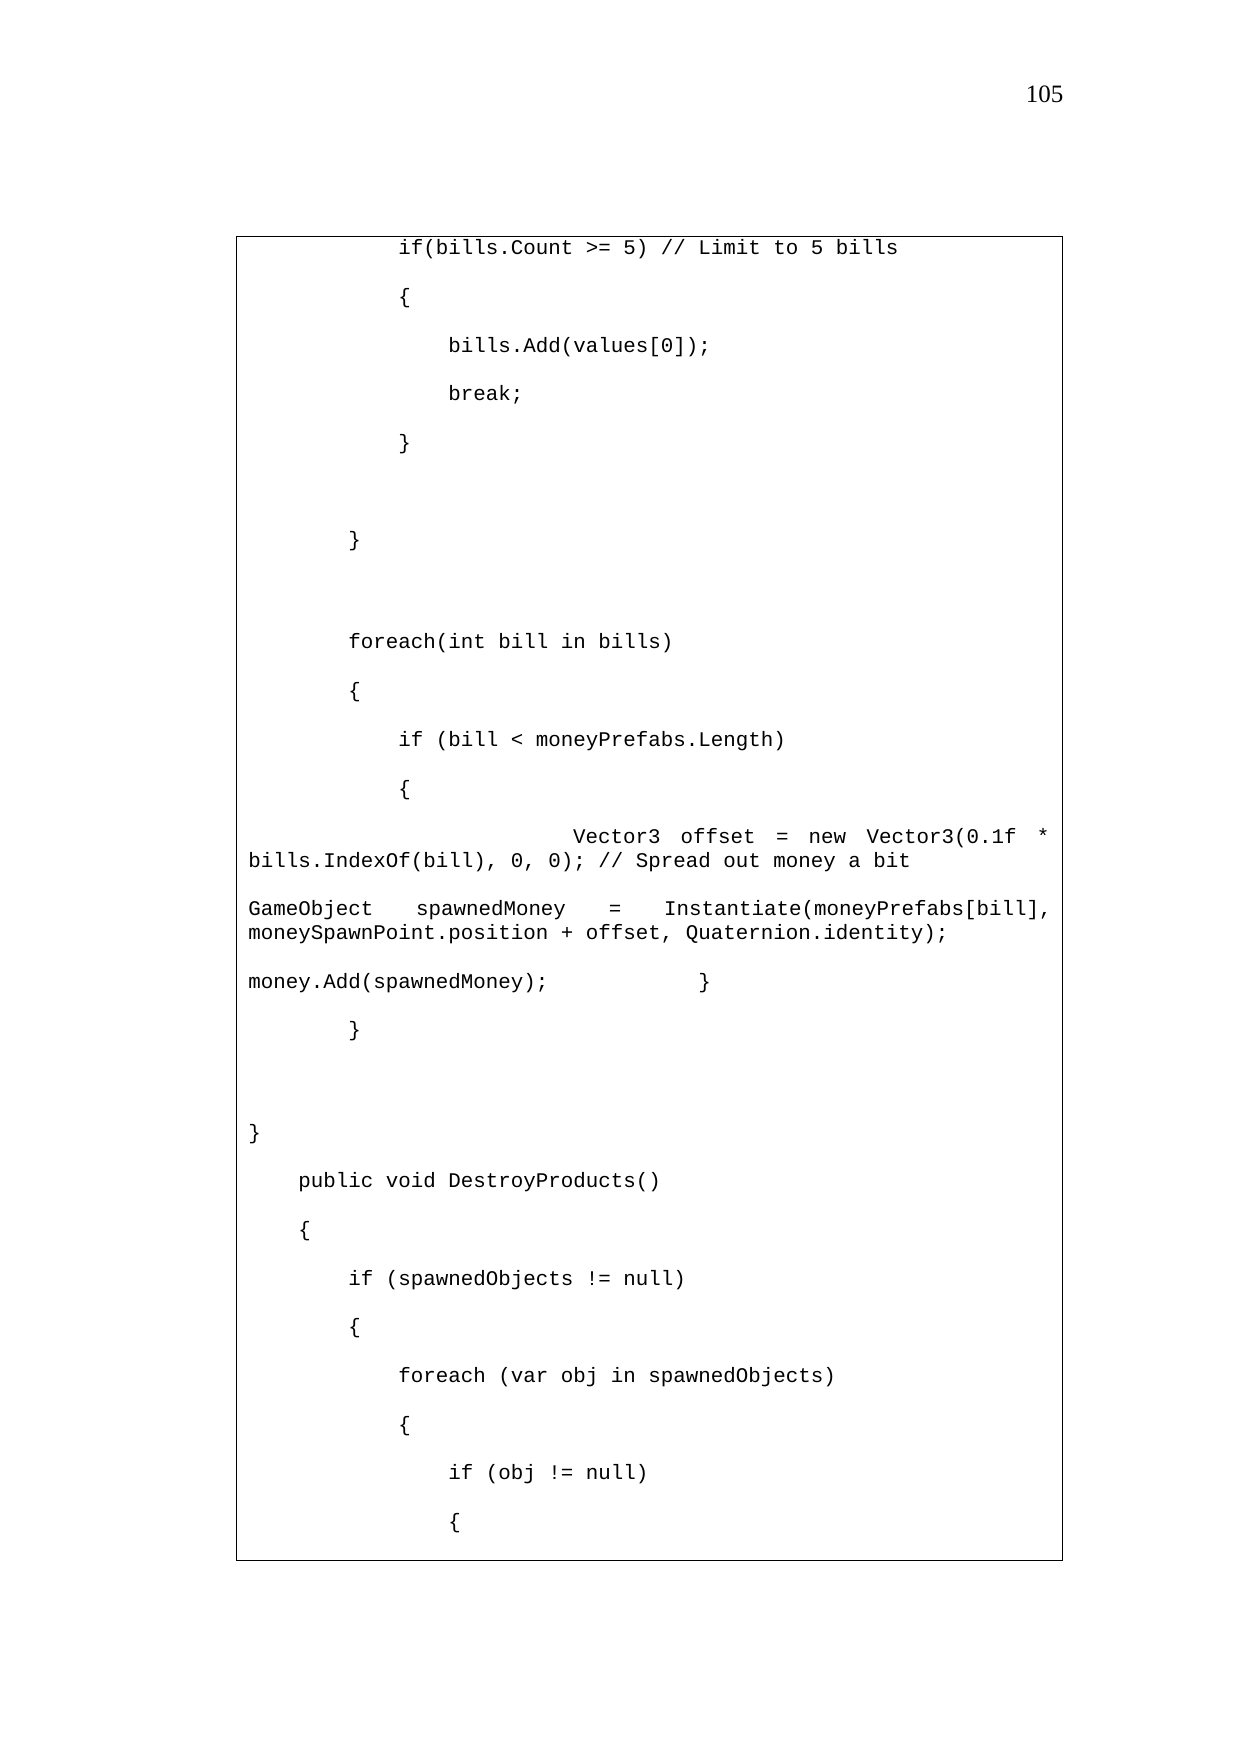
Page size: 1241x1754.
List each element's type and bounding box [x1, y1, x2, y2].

table_header [237, 237, 1062, 1559]
